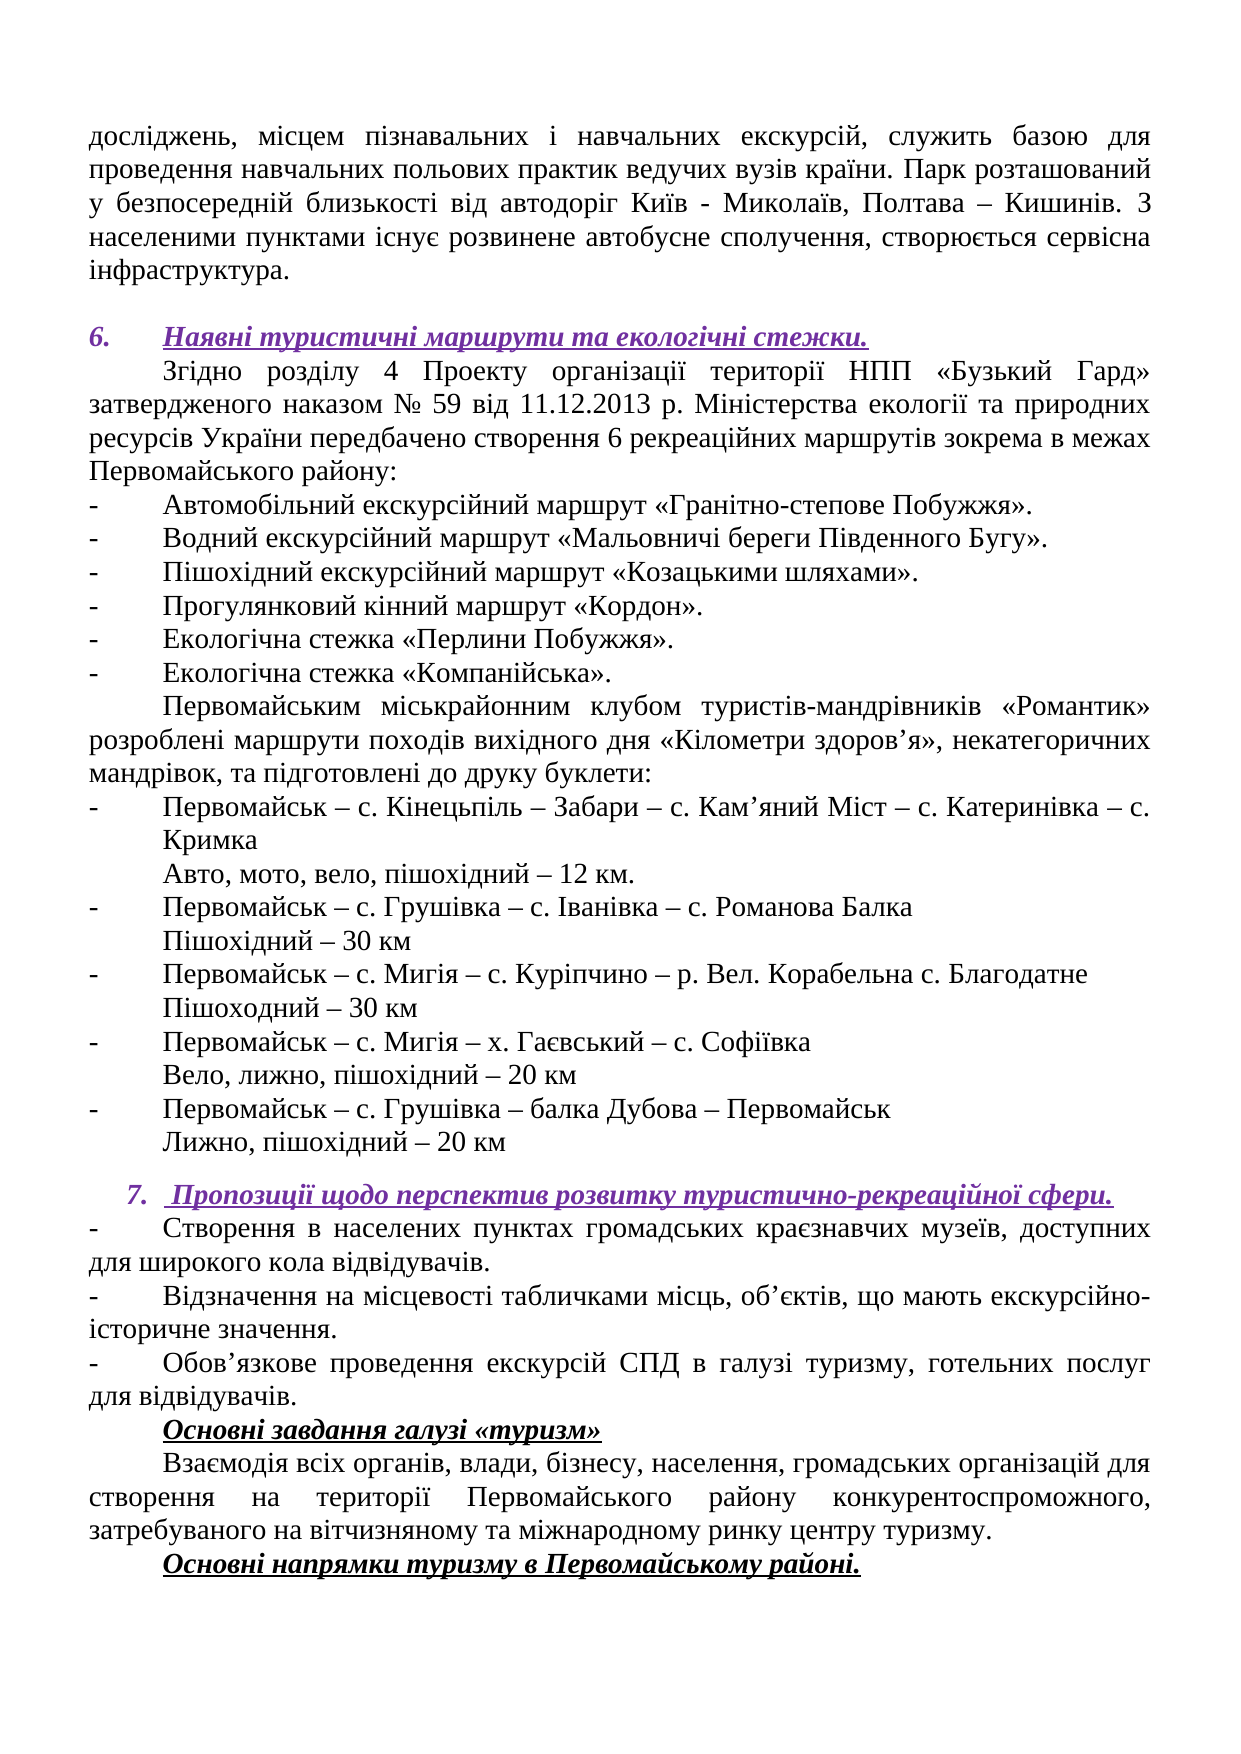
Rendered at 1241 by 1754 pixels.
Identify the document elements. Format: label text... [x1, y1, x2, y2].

list Авто, мото, вело, пішохідний – 12 км. [162, 856, 1152, 889]
text - Водний екскурсійний маршрут «Мальовничі береги Південного Бугу». [89, 521, 1152, 554]
list Первомайськ – с. Мигія – х. Гаєвський – с. Софіївка [89, 1024, 1152, 1057]
list Первомайськ – с. Кінецьпіль – Забари – с. Кам’яний Міст – с. Катеринівка – с. Кримка [89, 789, 1152, 856]
text - Автомобільний екскурсійний маршрут «Гранітно-степове Побужжя». [89, 487, 1152, 521]
text - Екологічна стежка «Компанійська». [89, 655, 1152, 688]
list Пішоходний – 30 км [162, 990, 1152, 1024]
list Пішохідний – 30 км [162, 923, 1152, 957]
list Згідно розділу 4 Проекту організації території НПП «Бузький Гард» затвердженого наказом № 59 від 11.12.2013 р. Міністерства екології та природних ресурсів України передбачено створення 6 рекреаційних маршрутів зокрема в межах Первомайського району: [89, 353, 1152, 487]
list Лижно, пішохідний – 20 км [162, 1124, 1152, 1158]
list Відзначення на місцевості табличками місць, об’єктів, що мають екскурсійно-історичне значення. [89, 1278, 1152, 1345]
text Основні напрямки туризму в Первомайському районі. [89, 1546, 1152, 1579]
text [89, 118, 1152, 286]
text Первомайським міськрайонним клубом туристів-мандрівників «Романтик» розроблені маршрути походів вихідного дня «Кілометри здоров’я», некатегоричних мандрівок, та підготовлені до друку буклети: [89, 688, 1152, 789]
text - Прогулянковий кінний маршрут «Кордон». [89, 588, 1152, 621]
list Первомайськ – с. Мигія – с. Куріпчино – р. Вел. Корабельна с. Благодатне [89, 957, 1152, 990]
list Обов’язкове проведення екскурсій СПД в галузі туризму, готельних послуг для відвідувачів. [89, 1345, 1152, 1412]
text Взаємодія всіх органів, влади, бізнесу, населення, громадських організацій для створення на території Первомайського району конкурентоспроможного, затребуваного на вітчизняному та міжнародному ринку центру туризму. [89, 1445, 1152, 1546]
list Вело, лижно, пішохідний – 20 км [162, 1057, 1152, 1091]
list Наявні туристичні маршрути та екологічні стежки. [89, 319, 1152, 353]
text - Пішохідний екскурсійний маршрут «Козацькими шляхами». [89, 554, 1152, 588]
list Пропозиції щодо перспектив розвитку туристично-рекреаційної сфери. [126, 1177, 1152, 1211]
list Створення в населених пунктах громадських краєзнавчих музеїв, доступних для широкого кола відвідувачів. [89, 1211, 1152, 1278]
list Первомайськ – с. Грушівка – балка Дубова – Первомайськ [89, 1091, 1152, 1124]
list Первомайськ – с. Грушівка – с. Іванівка – с. Романова Балка [89, 889, 1152, 923]
text - Екологічна стежка «Перлини Побужжя». [89, 621, 1152, 655]
text Основні завдання галузі «туризм» [89, 1412, 1152, 1445]
